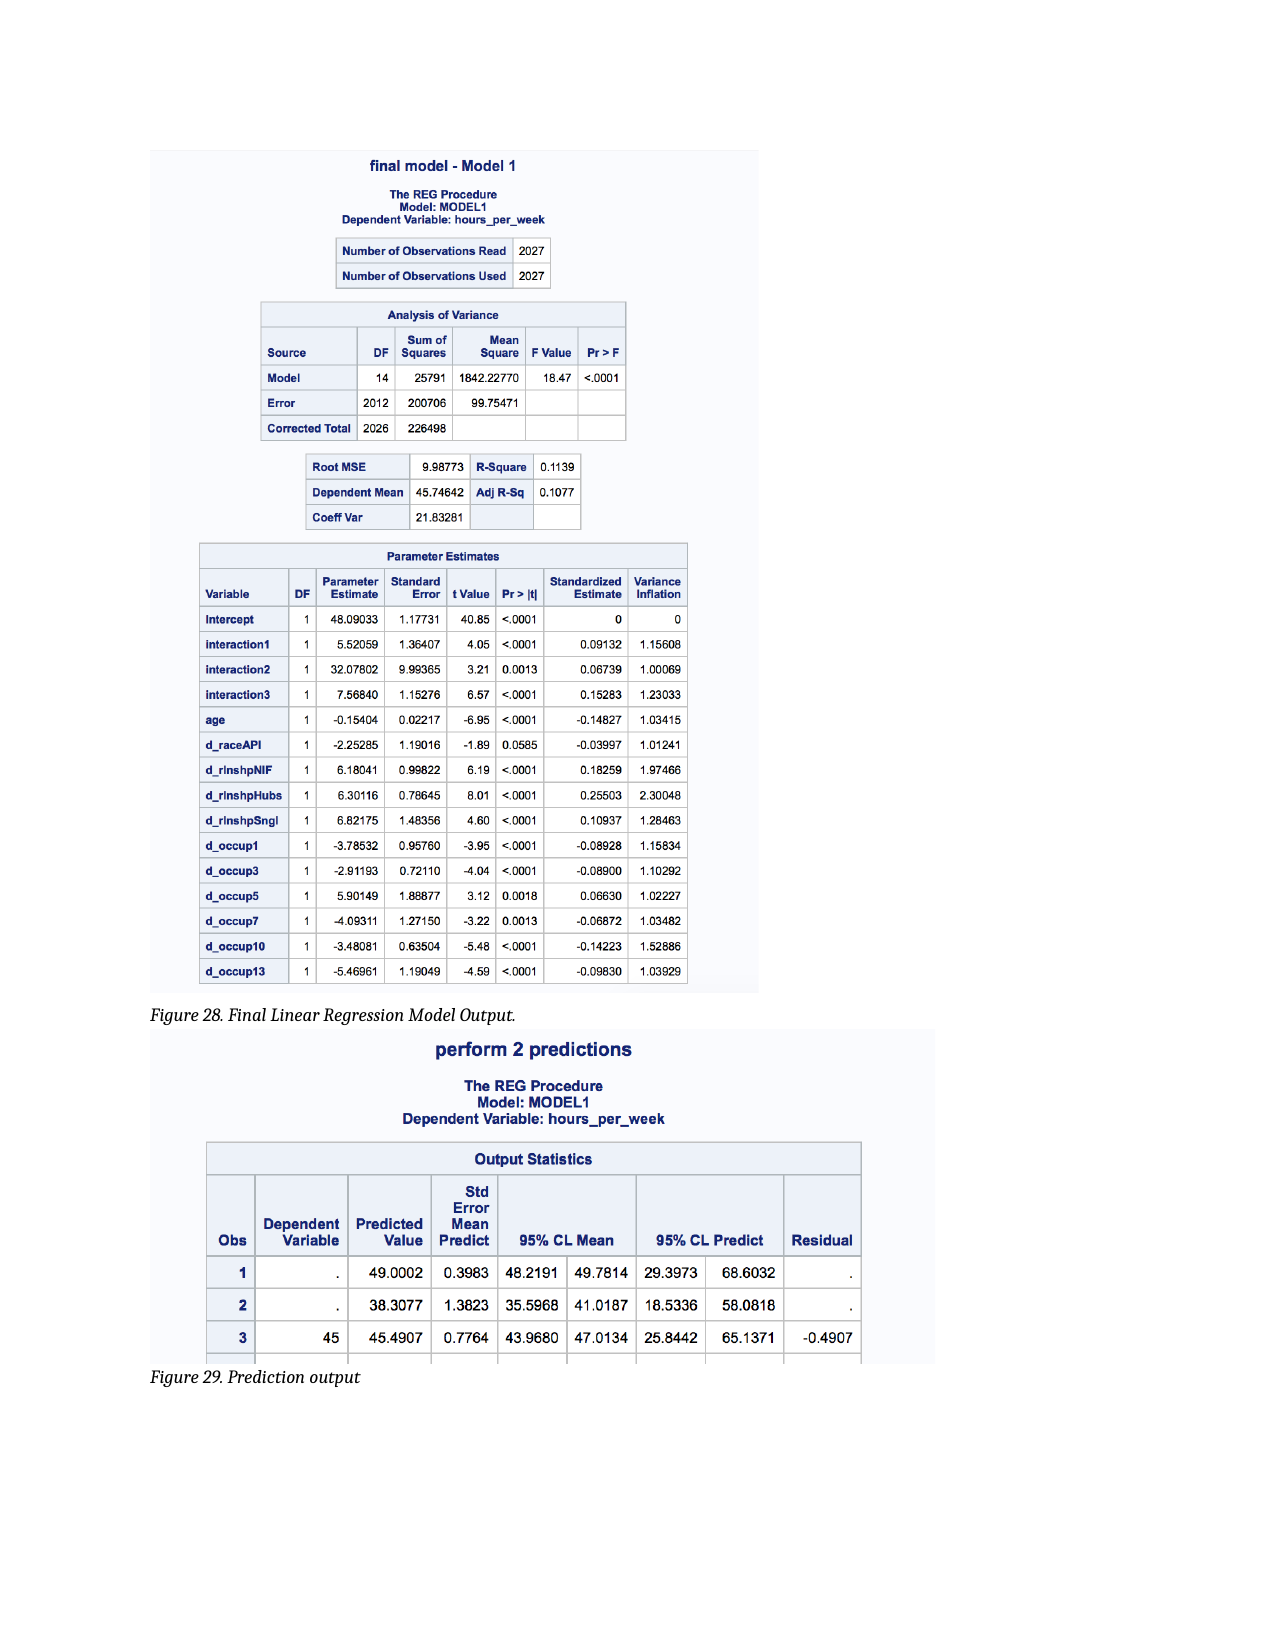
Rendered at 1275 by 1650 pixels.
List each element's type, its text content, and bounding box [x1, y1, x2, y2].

picture [150, 150, 759, 993]
text Figure 28. Final Linear Regression Model Output. [150, 1005, 1125, 1026]
picture [150, 1029, 936, 1364]
text Figure 29. Prediction output [150, 1367, 1125, 1388]
